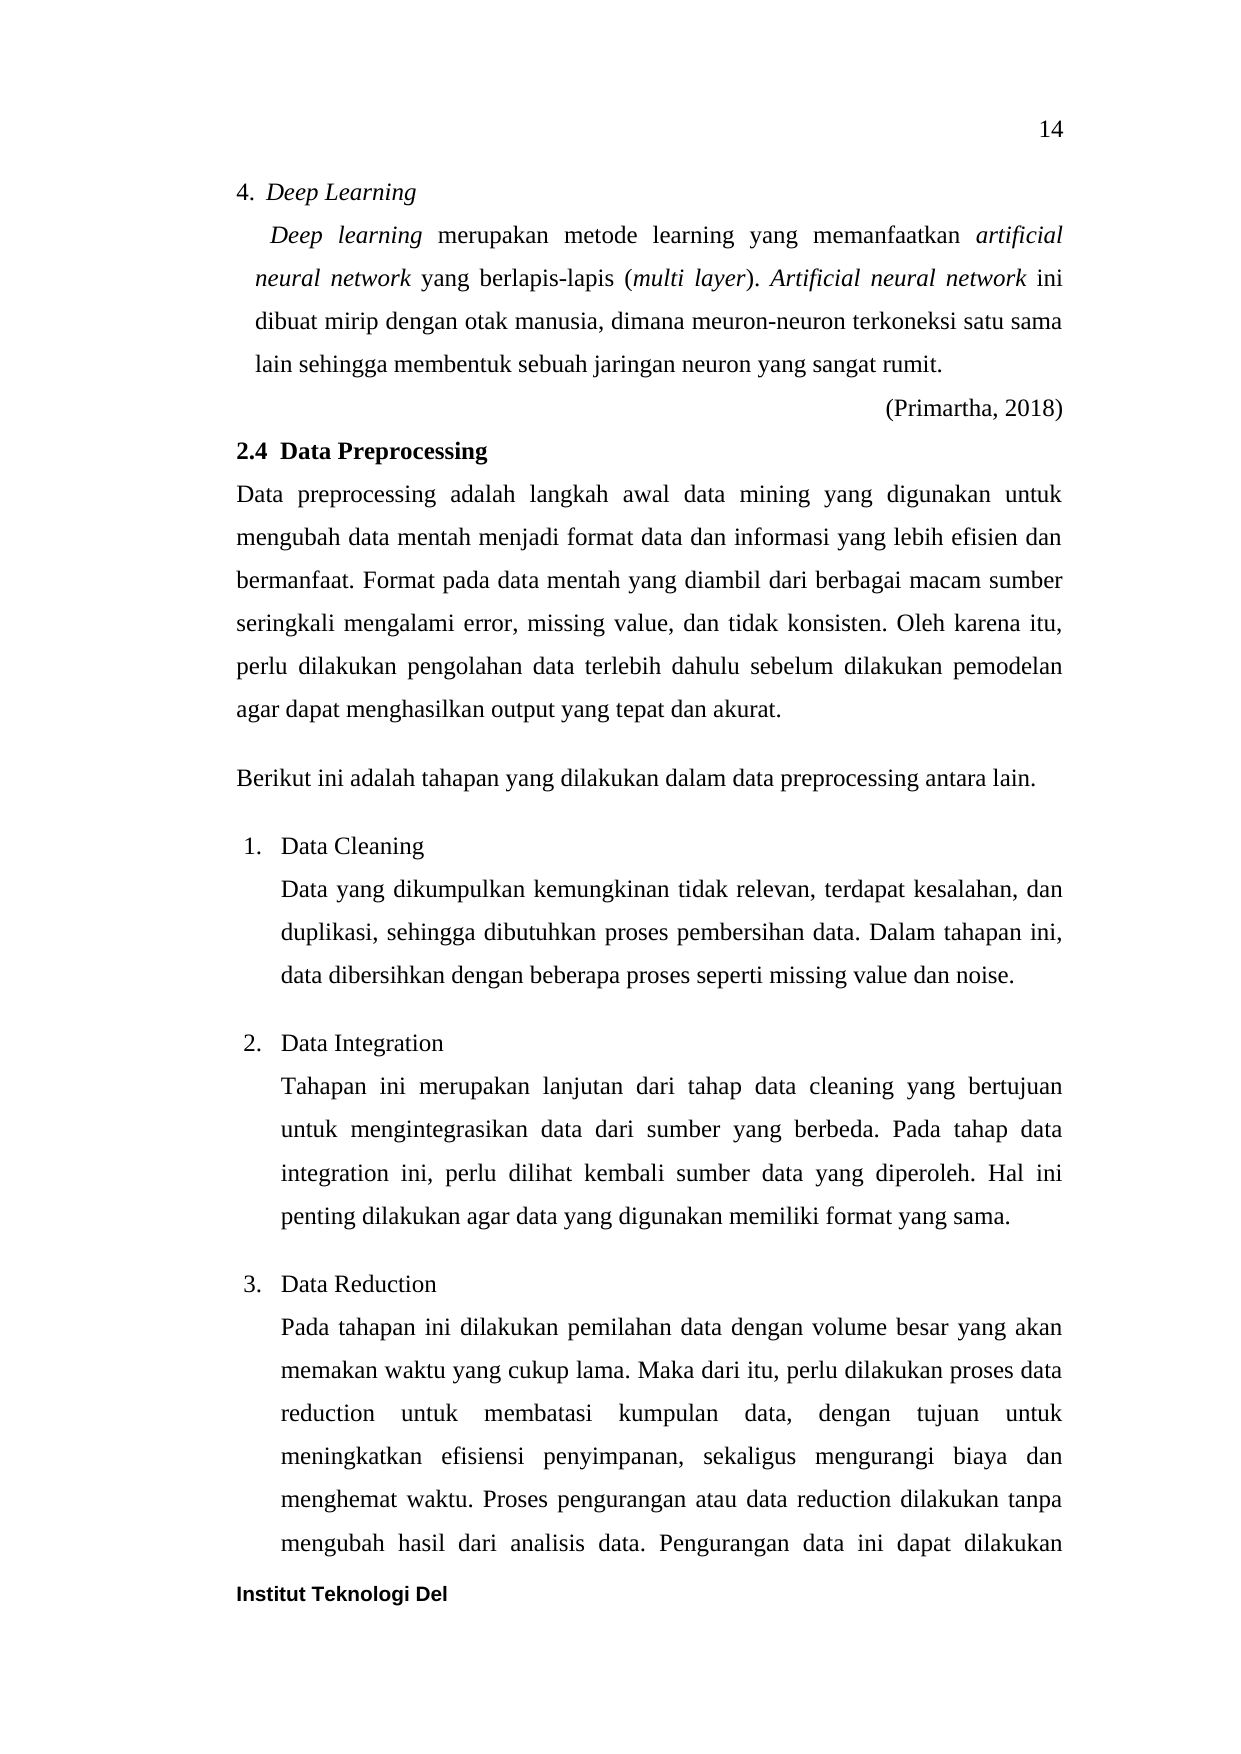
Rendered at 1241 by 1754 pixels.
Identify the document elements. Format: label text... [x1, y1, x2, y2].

list Data Reduction [243, 1269, 1063, 1298]
text Data yang dikumpulkan kemungkinan tidak relevan, terdapat kesalahan, dan duplikasi, sehingga dibutuhkan proses pembersihan data. Dalam tahapan ini, data dibersihkan dengan beberapa proses seperti missing value dan noise. [281, 874, 1063, 989]
text Data preprocessing adalah langkah awal data mining yang digunakan untuk mengubah data mentah menjadi format data dan informasi yang lebih efisien dan bermanfaat. Format pada data mentah yang diambil dari berbagai macam sumber seringkali mengalami error, missing value, dan tidak konsisten. Oleh karena itu, perlu dilakukan pengolahan data terlebih dahulu sebelum dilakukan pemodelan agar dapat menghasilkan output yang tepat dan akurat. [236, 479, 1063, 723]
text Tahapan ini merupakan lanjutan dari tahap data cleaning yang bertujuan untuk mengintegrasikan data dari sumber yang berbeda. Pada tahap data integration ini, perlu dilihat kembali sumber data yang diperoleh. Hal ini penting dilakukan agar data yang digunakan memiliki format yang sama. [281, 1071, 1063, 1229]
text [281, 1312, 1063, 1556]
text Deep learning merupakan metode learning yang memanfaatkan artificial neural network yang berlapis-lapis (multi layer). Artificial neural network ini dibuat mirip dengan otak manusia, dimana meuron-neuron terkoneksi satu sama lain sehingga membentuk sebuah jaringan neuron yang sangat rumit. [255, 220, 1063, 378]
text 4. Deep Learning [236, 177, 1063, 206]
list Data Cleaning [243, 831, 1063, 859]
text Berikut ini adalah tahapan yang dilakukan dalam data preprocessing antara lain. [236, 763, 1063, 791]
subtitle 2.4 Data Preprocessing [236, 436, 1063, 464]
list Data Integration [243, 1028, 1063, 1057]
text (Primartha, 2018) [255, 393, 1063, 421]
